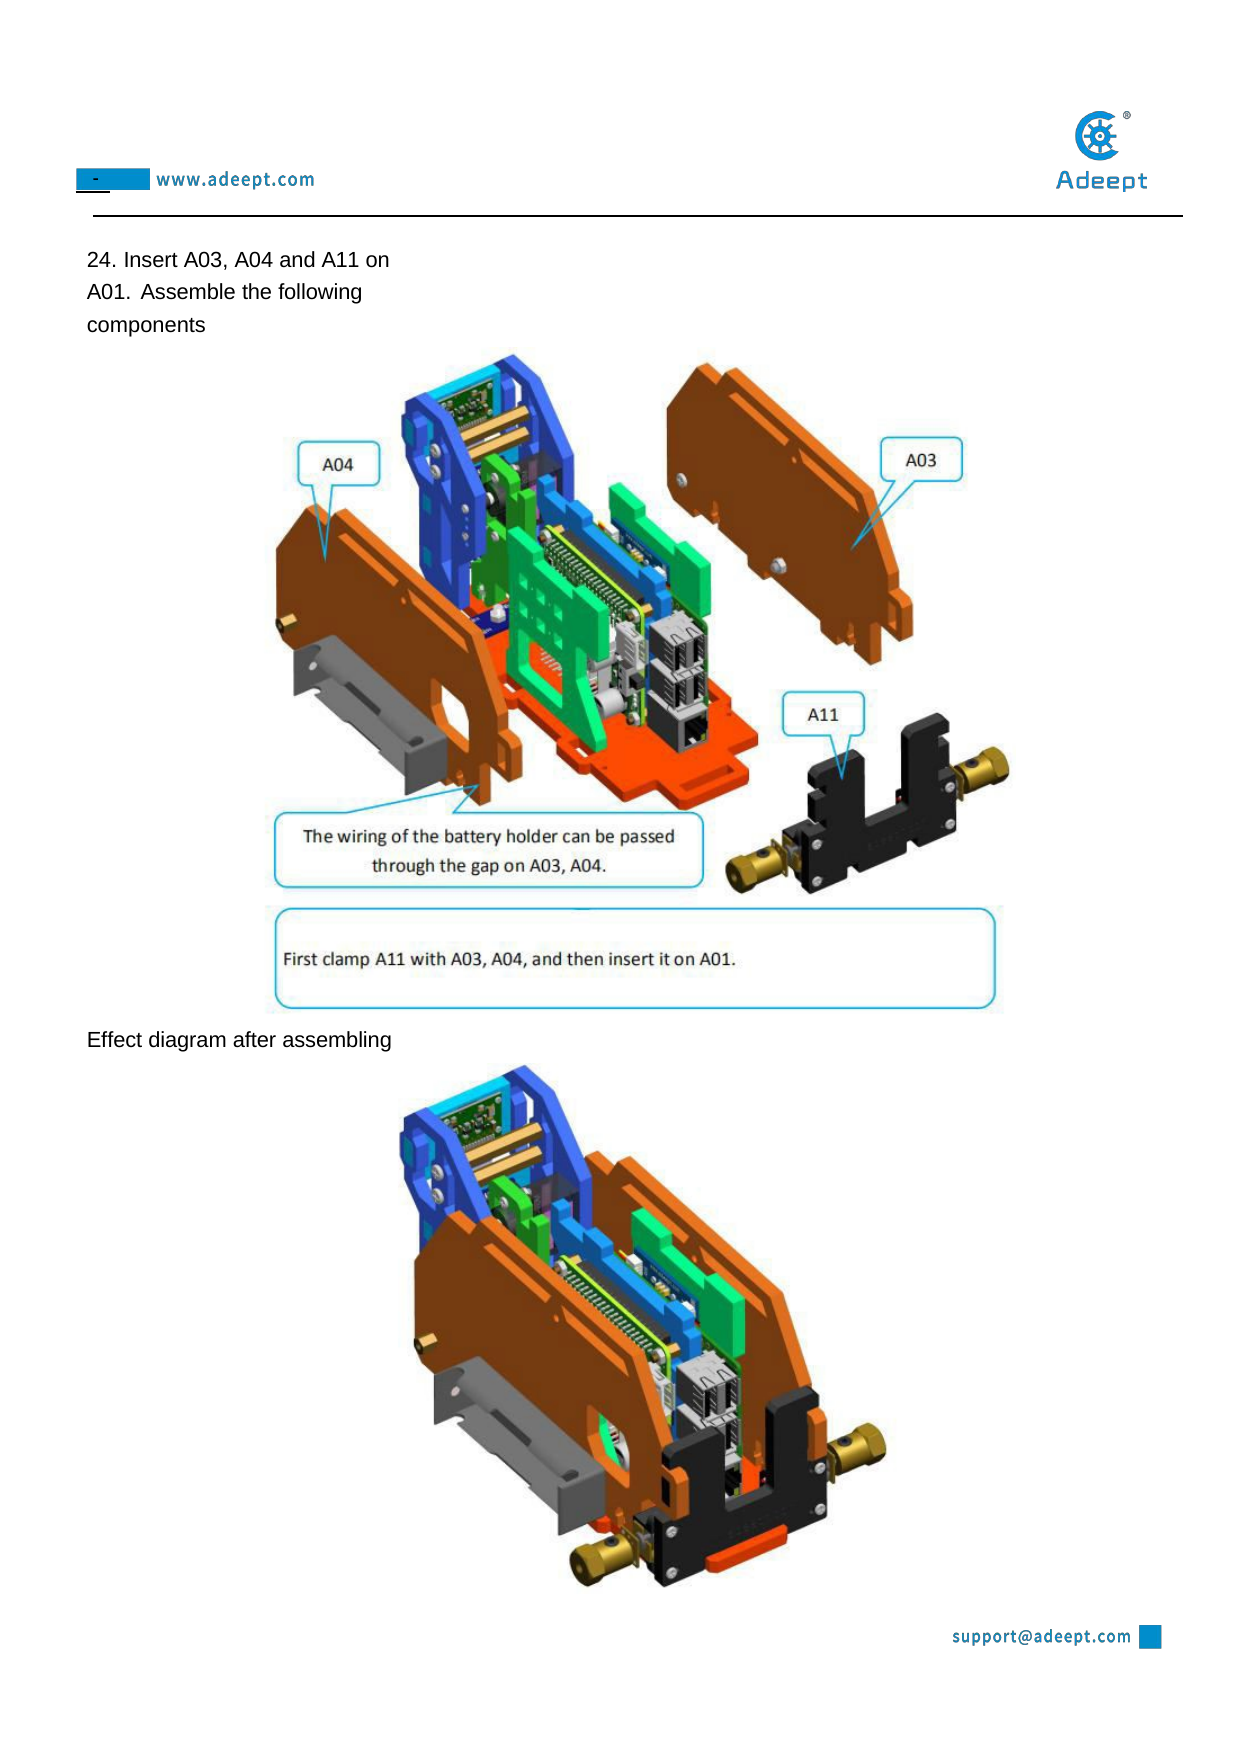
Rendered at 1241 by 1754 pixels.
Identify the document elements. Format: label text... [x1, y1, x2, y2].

picture [75, 167, 343, 191]
text Effect diagram after assembling [87, 1027, 1178, 1052]
picture [1056, 111, 1147, 192]
picture [946, 1625, 1139, 1649]
picture [346, 1063, 913, 1594]
picture [247, 347, 1016, 1017]
list Insert A03, A04 and A11 on A01. Assemble the following components [87, 246, 436, 337]
